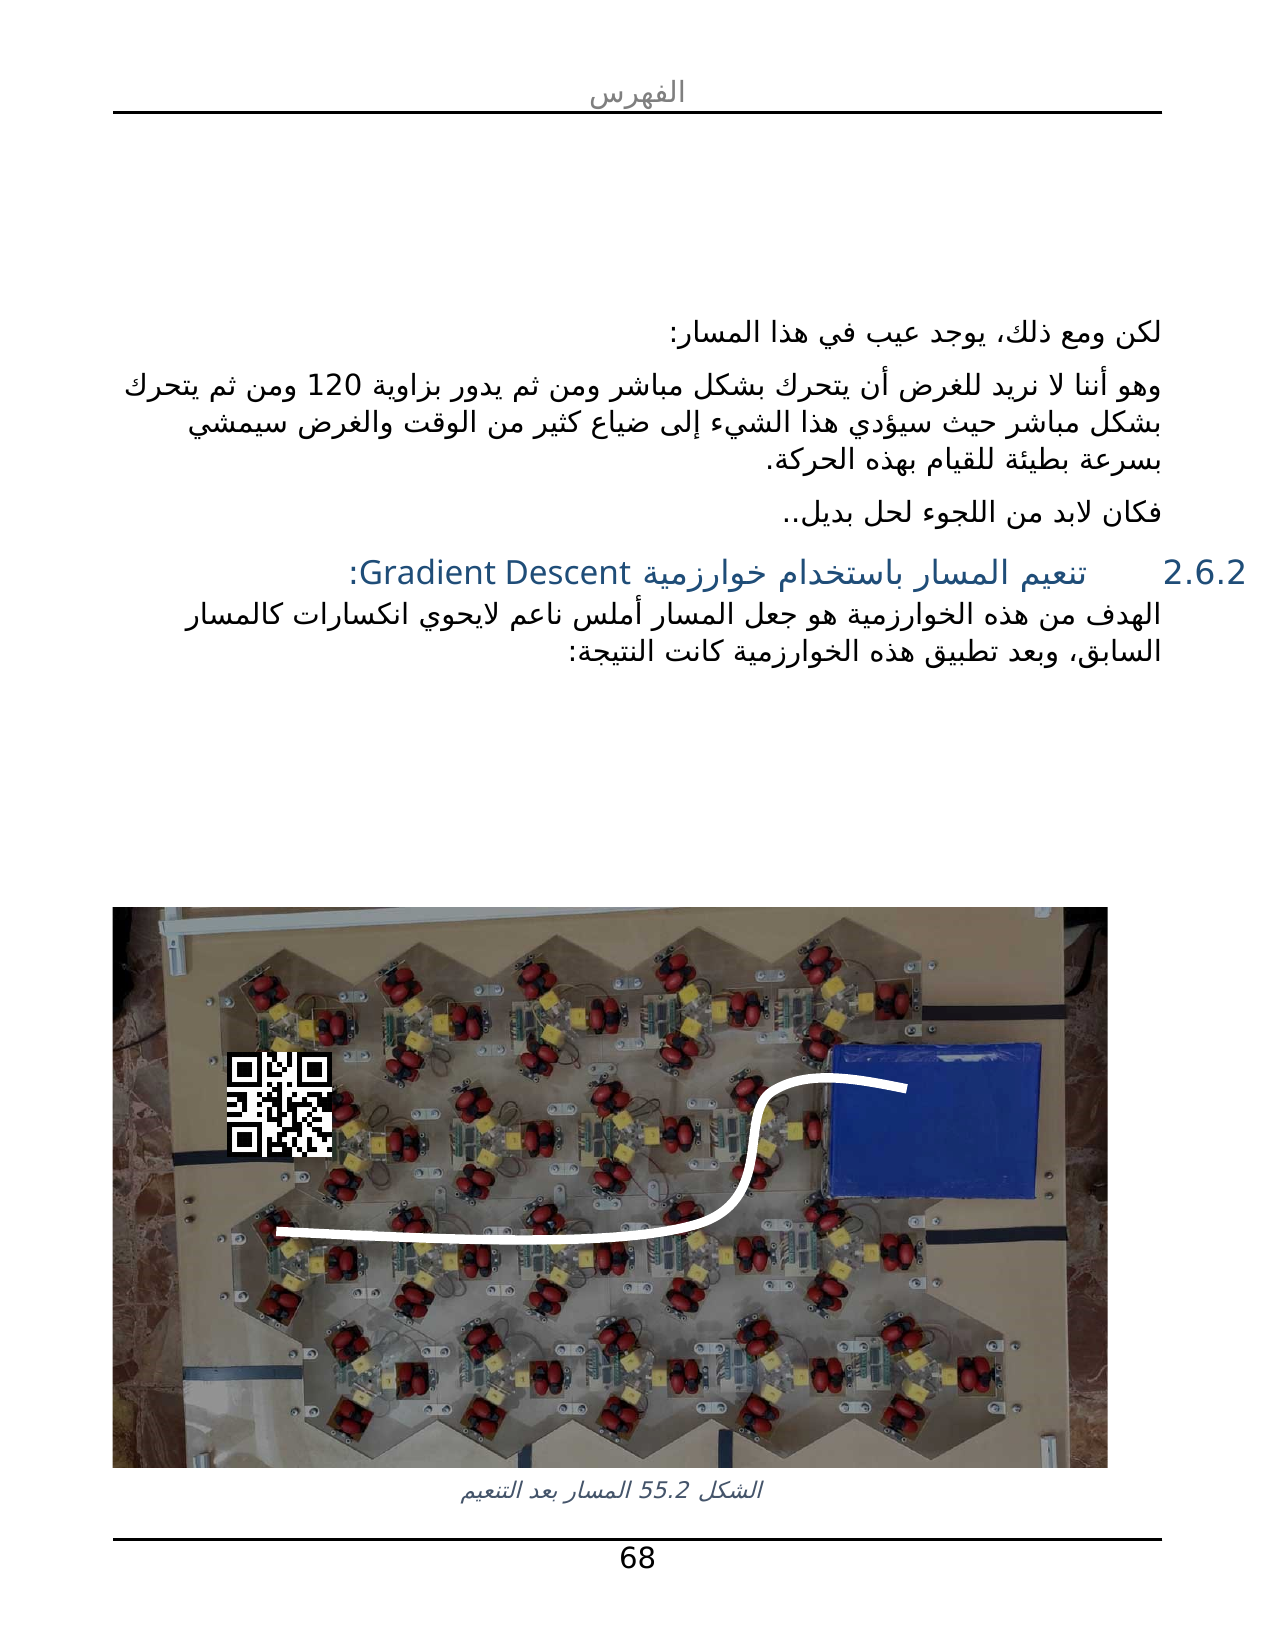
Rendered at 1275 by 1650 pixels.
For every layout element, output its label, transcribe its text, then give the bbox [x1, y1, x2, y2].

text فكان لابد من اللجوء لحل بديل.. [112, 495, 1162, 529]
text وهو أننا لا نريد للغرض أن يتحرك بشكل مباشر ومن ثم يدور بزاوية 120 ومن ثم يتحرك بشكل مباشر حيث سيؤدي هذا الشيء إلى ضياع كثير من الوقت والغرض سيمشي بسرعة بطيئة للقيام بهذه الحركة. [112, 369, 1162, 476]
text الهدف من هذه الخوارزمية هو جعل المسار أملس ناعم لايحوي انكسارات كالمسار السابق، وبعد تطبيق هذه الخوارزمية كانت النتيجة: [112, 598, 1162, 668]
subtitle تنعيم المسار باستخدام خوارزمية Gradient Descent: [112, 549, 1162, 594]
text لكن ومع ذلك، يوجد عيب في هذا المسار: [112, 315, 1162, 349]
picture [112, 907, 1108, 1468]
